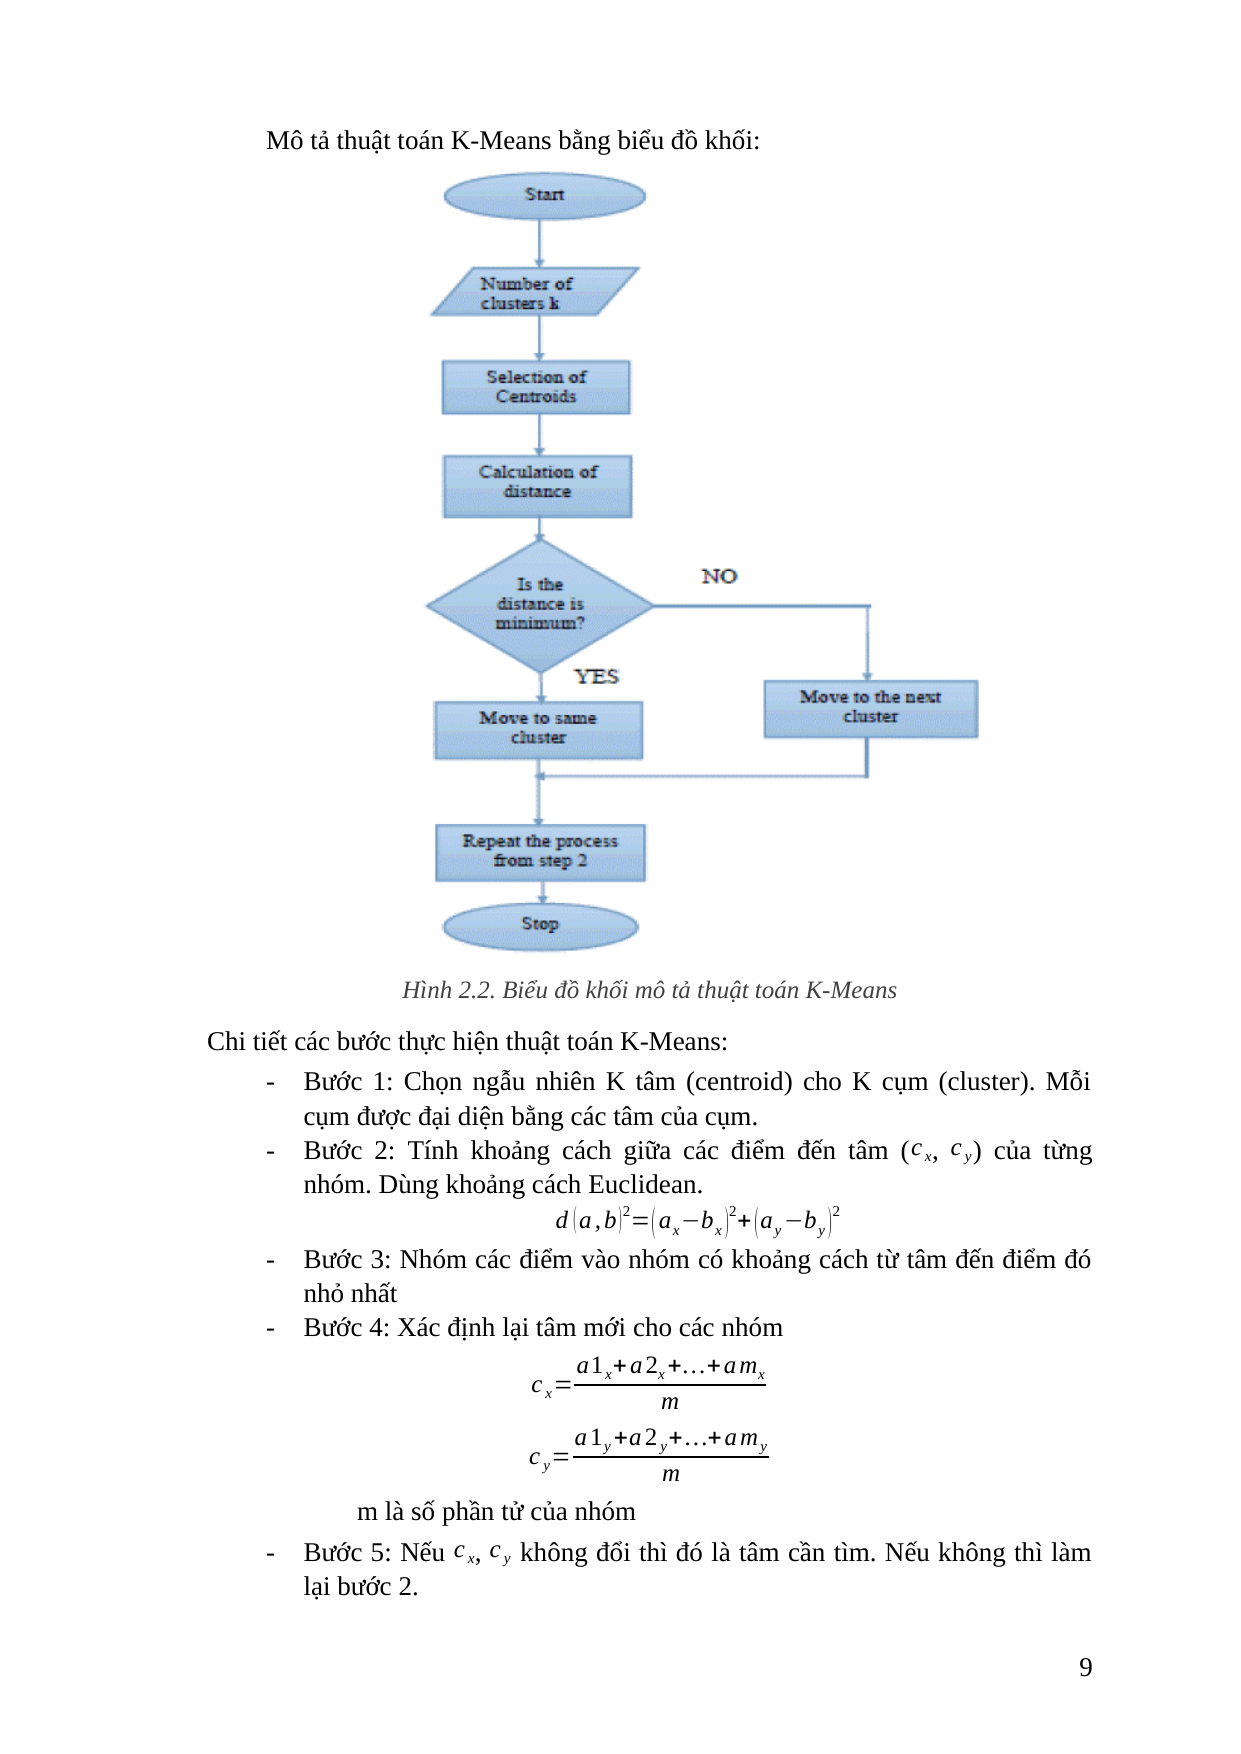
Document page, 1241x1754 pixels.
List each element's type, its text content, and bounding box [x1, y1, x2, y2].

text m là số phần tử của nhóm [207, 1495, 1092, 1527]
list Bước 2: Tính khoảng cách giữa các điểm đến tâm (, ) của từng nhóm. Dùng khoảng cách Euclidean. [266, 1134, 1092, 1199]
list Bước 1: Chọn ngẫu nhiên K tâm (centroid) cho K cụm (cluster). Mỗi cụm được đại diện bằng các tâm của cụm. [266, 1065, 1092, 1131]
picture [359, 164, 999, 967]
text Chi tiết các bước thực hiện thuật toán K-Means: [207, 1025, 1092, 1056]
list Bước 3: Nhóm các điểm vào nhóm có khoảng cách từ tâm đến điểm đó nhỏ nhất [266, 1243, 1092, 1308]
text Mô tả thuật toán K-Means bằng biểu đồ khối: [266, 124, 1092, 156]
list Bước 4: Xác định lại tâm mới cho các nhóm [266, 1311, 1092, 1342]
list Bước 5: Nếu , không đổi thì đó là tâm cần tìm. Nếu không thì làm lại bước 2. [266, 1536, 1092, 1601]
